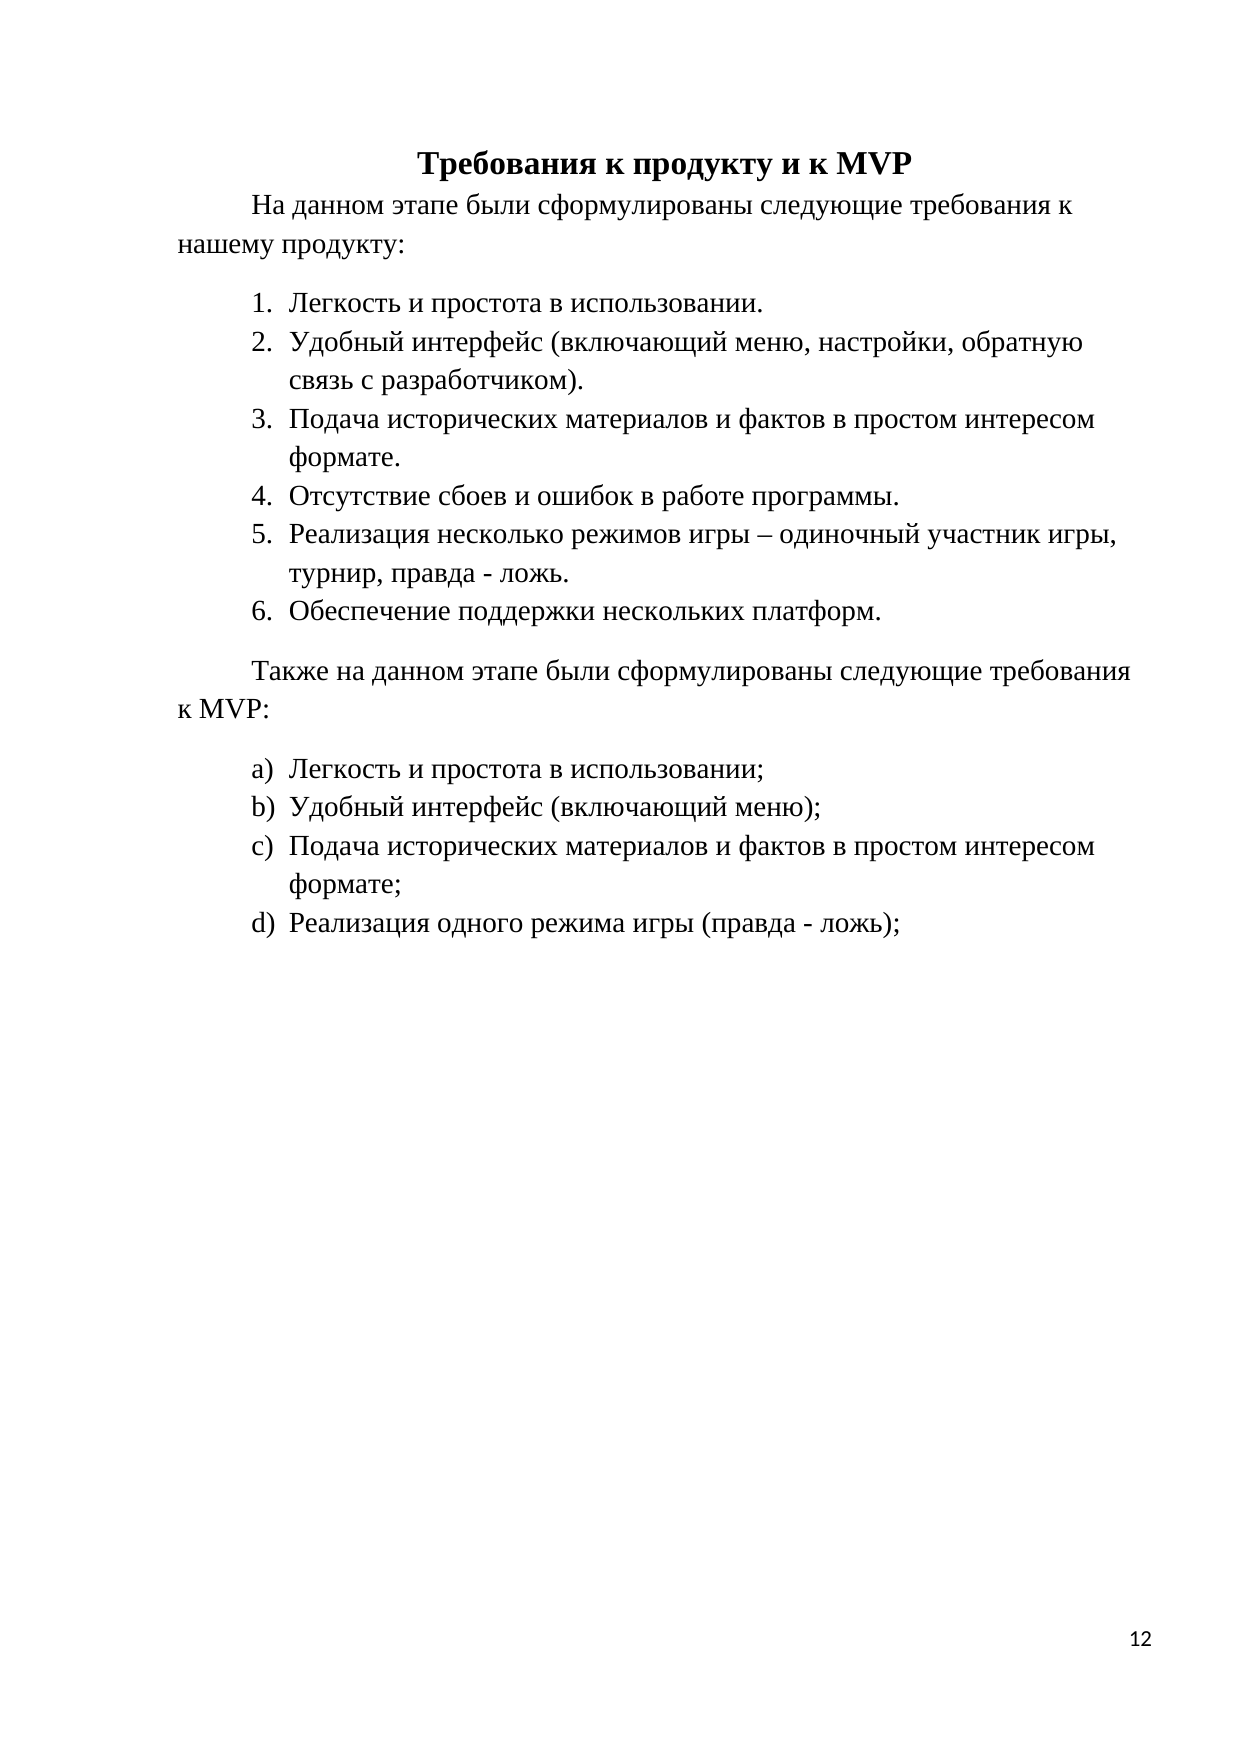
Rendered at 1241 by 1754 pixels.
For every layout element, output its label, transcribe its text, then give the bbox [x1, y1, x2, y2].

list Подача исторических материалов и фактов в простом интересом формате; [251, 828, 1152, 900]
list Удобный интерфейс (включающий меню, настройки, обратную связь с разработчиком). [251, 324, 1152, 396]
list Подача исторических материалов и фактов в простом интересом формате. [251, 401, 1152, 473]
text На данном этапе были сформулированы следующие требования к нашему продукту: [177, 187, 1152, 259]
list Удобный интерфейс (включающий меню); [251, 789, 1152, 823]
text Также на данном этапе были сформулированы следующие требования к MVP: [177, 653, 1152, 725]
list Реализация несколько режимов игры – одиночный участник игры, турнир, правда - ложь. [251, 516, 1152, 588]
list Легкость и простота в использовании; [251, 751, 1152, 784]
list Легкость и простота в использовании. [251, 285, 1152, 319]
list Отсутствие сбоев и ошибок в работе программы. [251, 478, 1152, 511]
list Реализация одного режима игры (правда - ложь); [251, 905, 1152, 938]
list Обеспечение поддержки нескольких платформ. [251, 593, 1152, 627]
subtitle Требования к продукту и к MVP [177, 143, 1152, 181]
